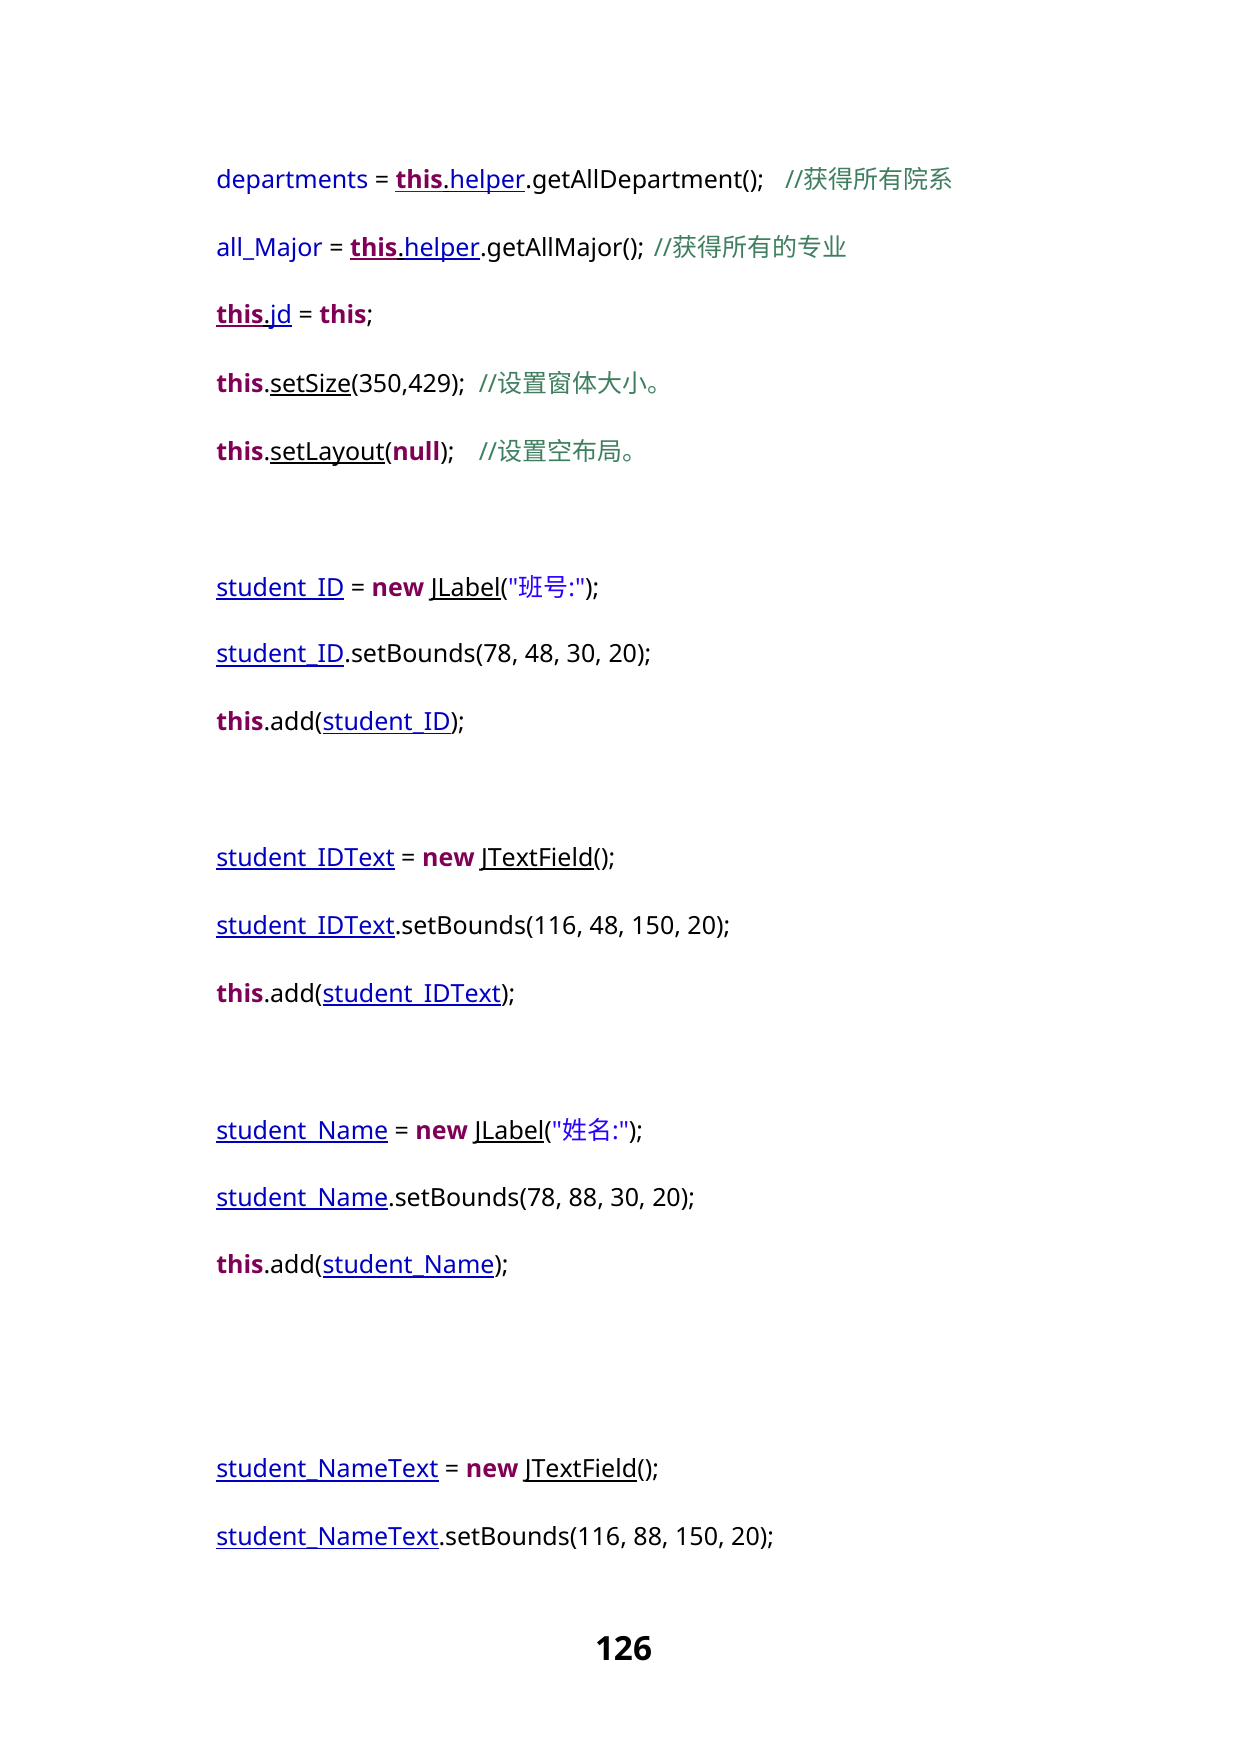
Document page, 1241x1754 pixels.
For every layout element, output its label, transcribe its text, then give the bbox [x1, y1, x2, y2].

text student_ID = new JLabel("班号:"); [128, 551, 1118, 619]
text this.add(student_ID); [128, 687, 1118, 755]
text student_ID.setBounds(78, 48, 30, 20); [128, 619, 1118, 687]
text student_NameText.setBounds(116, 88, 150, 20); [128, 1502, 1118, 1570]
text student_IDText.setBounds(116, 48, 150, 20); [128, 891, 1118, 959]
text student_Name.setBounds(78, 88, 30, 20); [128, 1162, 1118, 1230]
text this.setLayout(null); //设置空布局。 [128, 415, 1118, 483]
text this.add(student_IDText); [128, 959, 1118, 1027]
text student_IDText = new JTextField(); [128, 823, 1118, 891]
text this.add(student_Name); [128, 1230, 1118, 1298]
text departments = this.helper.getAllDepartment(); //获得所有院系 [128, 144, 1118, 212]
text this.jd = this; [128, 279, 1118, 347]
text this.setSize(350,429); //设置窗体大小。 [128, 347, 1118, 415]
text student_NameText = new JTextField(); [128, 1434, 1118, 1502]
text all_Major = this.helper.getAllMajor(); //获得所有的专业 [128, 212, 1118, 279]
text student_Name = new JLabel("姓名:"); [128, 1094, 1118, 1162]
